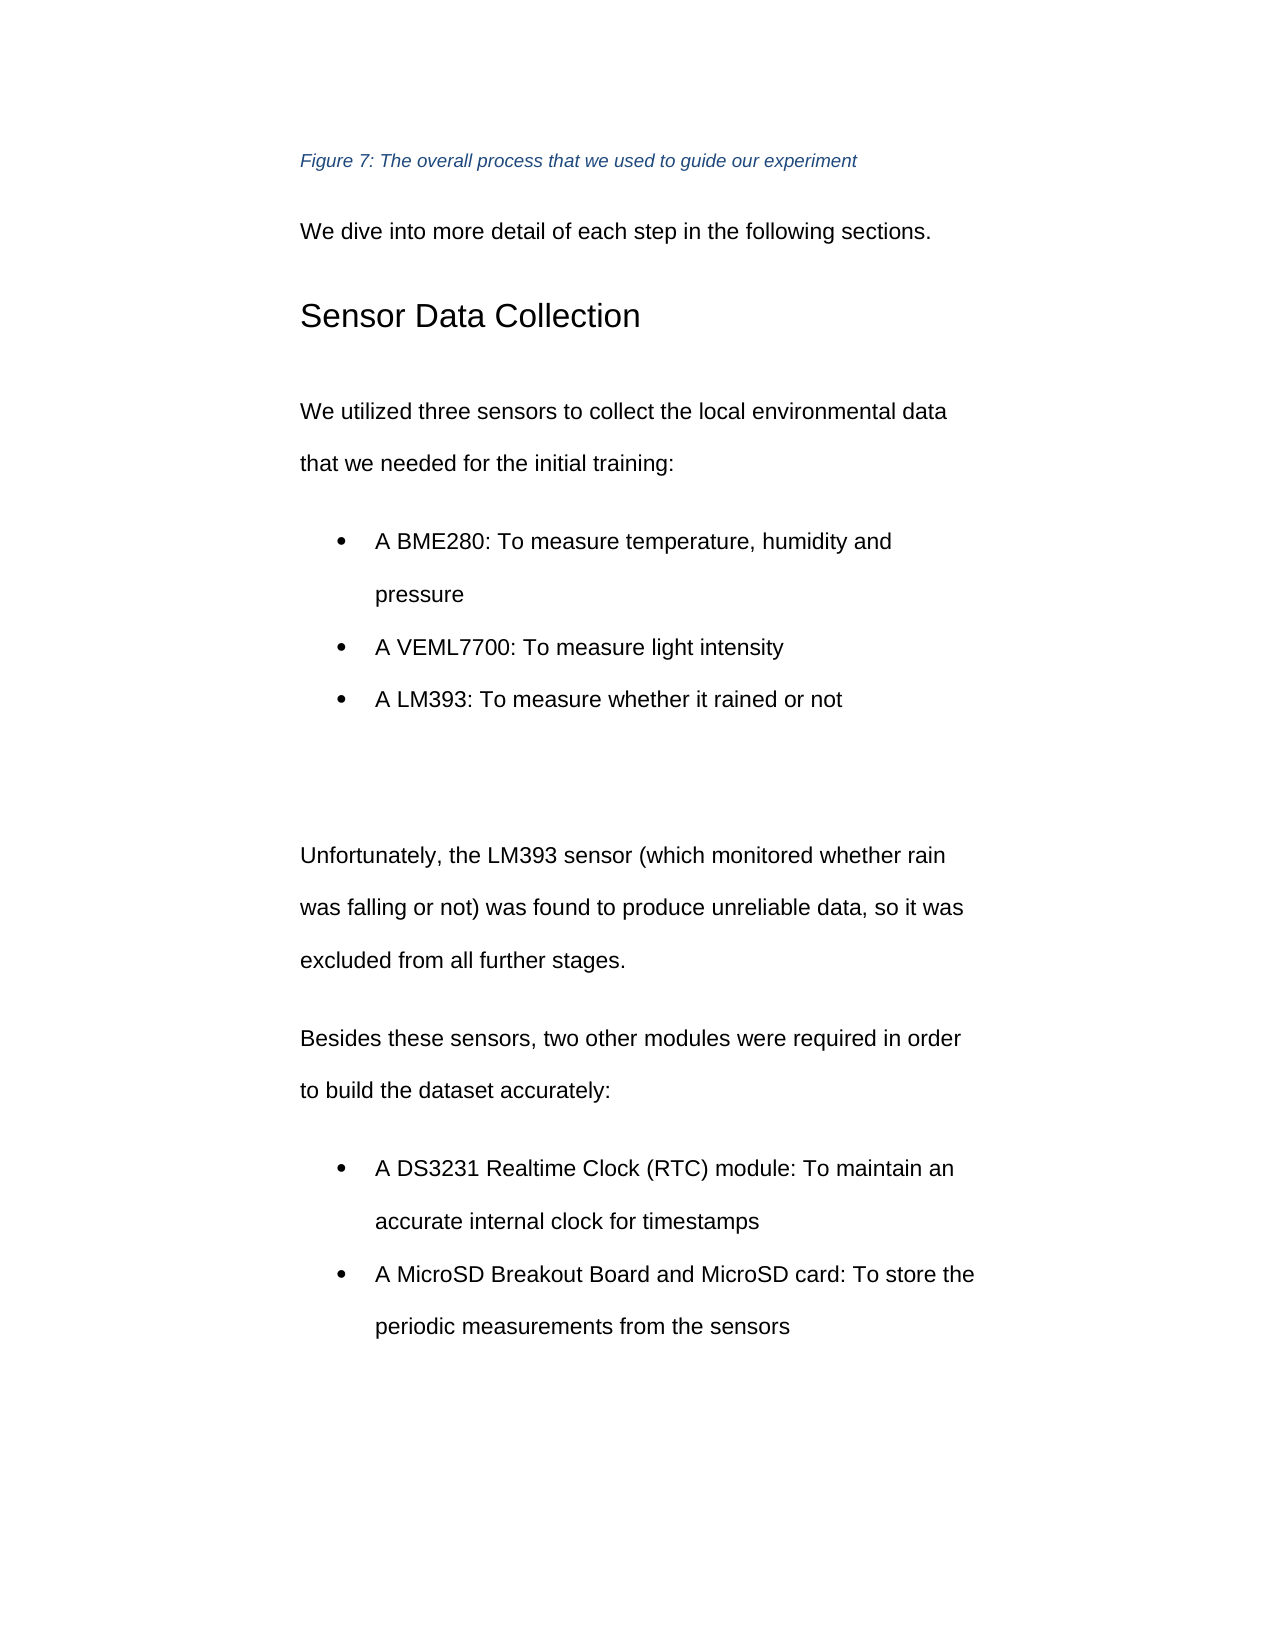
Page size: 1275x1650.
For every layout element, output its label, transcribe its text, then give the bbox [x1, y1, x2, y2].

list A BME280: To measure temperature, humidity and pressure [337, 528, 975, 607]
text Besides these sensors, two other modules were required in order to build the dataset accurately: [300, 1025, 975, 1104]
text We utilized three sensors to collect the local environmental data that we needed for the initial training: [300, 398, 975, 477]
list A LM393: To measure whether it rained or not [337, 686, 975, 713]
text We dive into more detail of each step in the following sections. [300, 218, 975, 244]
list A MicroSD Breakout Board and MicroSD card: To store the periodic measurements from the sensors [337, 1261, 975, 1340]
text Unfortunately, the LM393 sensor (which monitored whether rain was falling or not) was found to produce unreliable data, so it was excluded from all further stages. [300, 842, 975, 973]
text Figure 7: The overall process that we used to guide our experiment [300, 150, 975, 172]
list A VEML7700: To measure light intensity [337, 633, 975, 660]
subtitle Sensor Data Collection [300, 296, 975, 334]
list A DS3231 Realtime Clock (RTC) module: To maintain an accurate internal clock for timestamps [337, 1155, 975, 1234]
